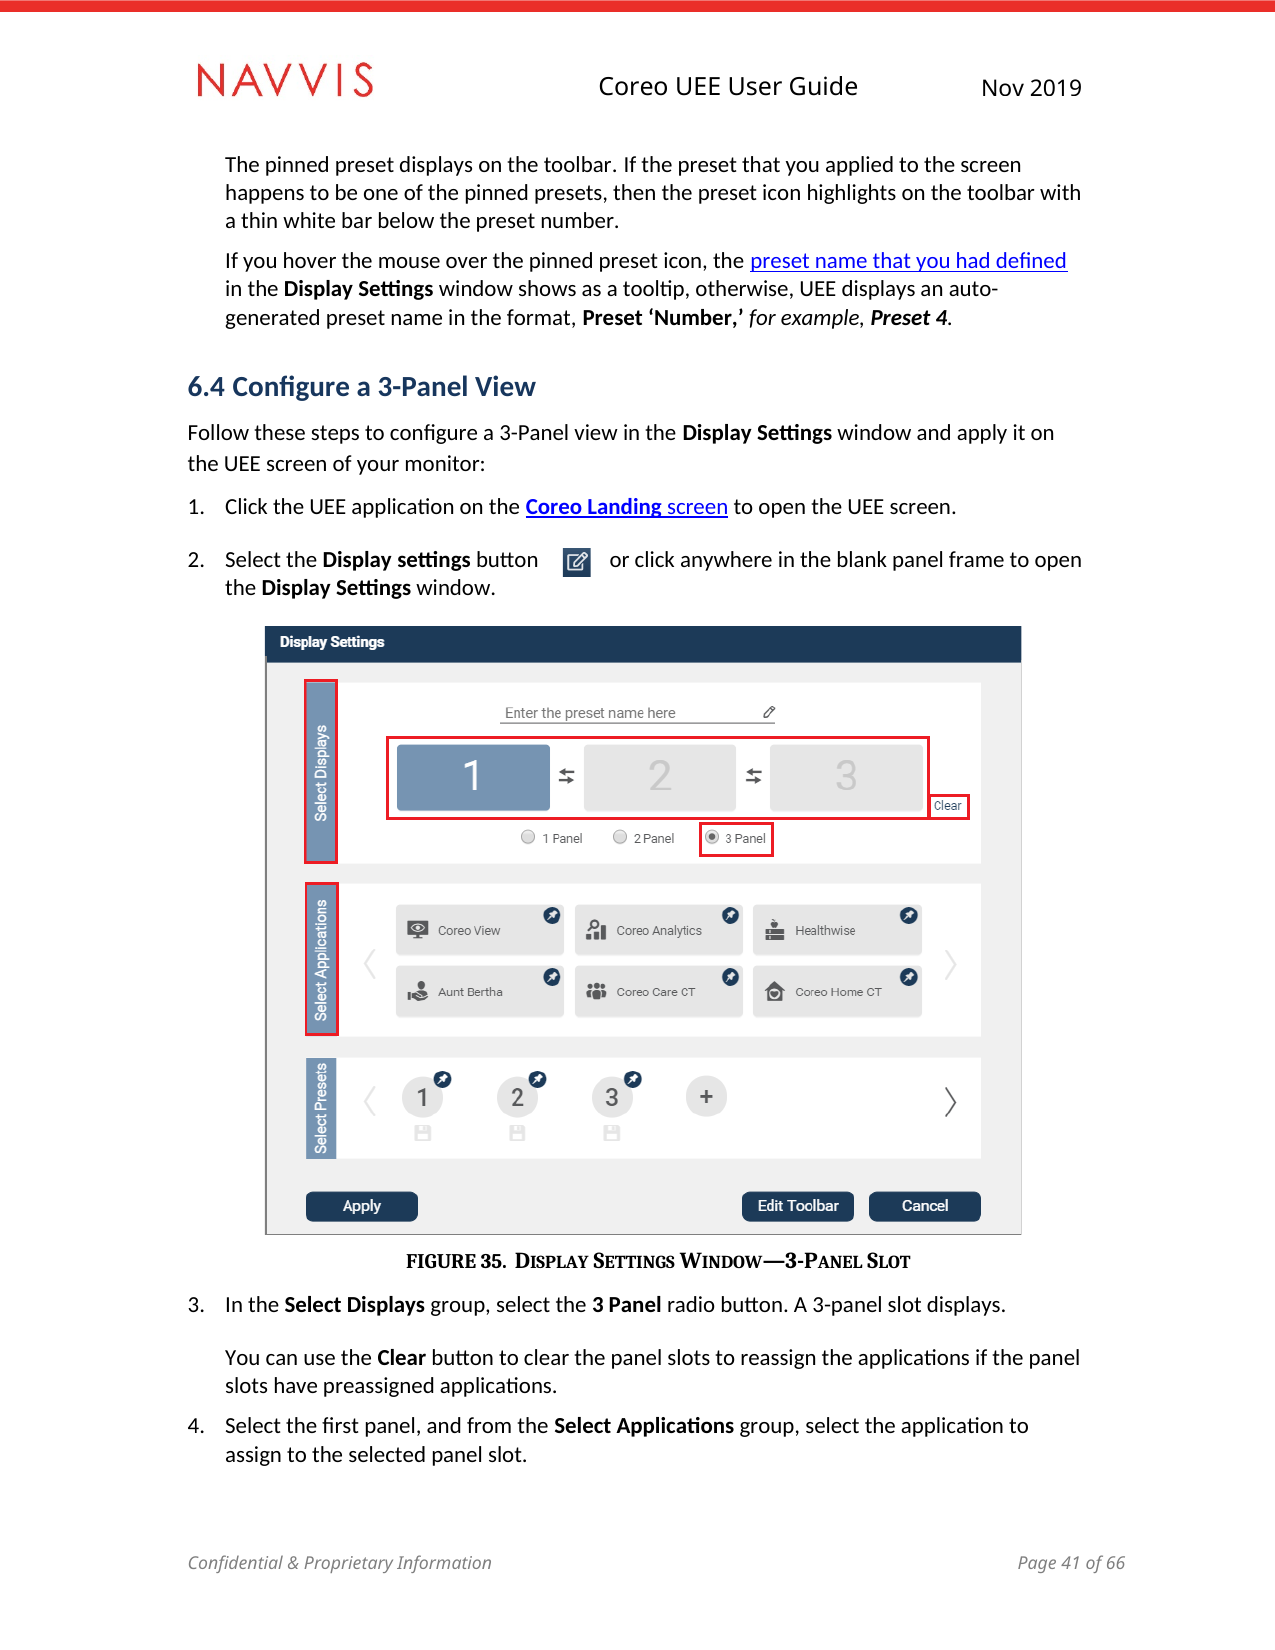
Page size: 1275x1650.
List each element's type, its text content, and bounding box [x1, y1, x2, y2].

text If you hover the mouse over the pinned preset icon, the preset name that you had defined in the Display Settings window shows as a tooltip, otherwise, UEE displays an auto-generated preset name in the format, Preset ‘Number,’ for example, Preset 4. [225, 247, 1087, 331]
list In the Select Displays group, select the 3 Panel radio button. A 3-panel slot displays. [187, 1290, 1087, 1318]
text Follow these steps to configure a 3-Panel view in the Display Settings window and apply it on the UEE screen of your monitor: [187, 418, 1087, 477]
picture [187, 55, 383, 104]
text Display Settings Window—3-Panel Slot [229, 1247, 1087, 1274]
list Click the UEE application on the Coreo Landing screen to open the UEE screen. [187, 492, 1087, 520]
picture [562, 548, 593, 579]
list Select the first panel, and from the Select Applications group, select the application to assign to the selected panel slot. [187, 1412, 1087, 1468]
subtitle Configure a 3-Panel View [187, 368, 1087, 404]
text The pinned preset displays on the toolbar. If the preset that you applied to the screen happens to be one of the pinned presets, then the preset icon highlights on the toolbar with a thin white bar below the preset number. [225, 150, 1087, 234]
picture [264, 626, 1022, 1235]
list Select the Display settings button or click anywhere in the blank panel frame to open the Display Settings window. [187, 545, 1087, 601]
text You can use the Clear button to clear the panel slots to reassign the applications if the panel slots have preassigned applications. [225, 1343, 1087, 1399]
